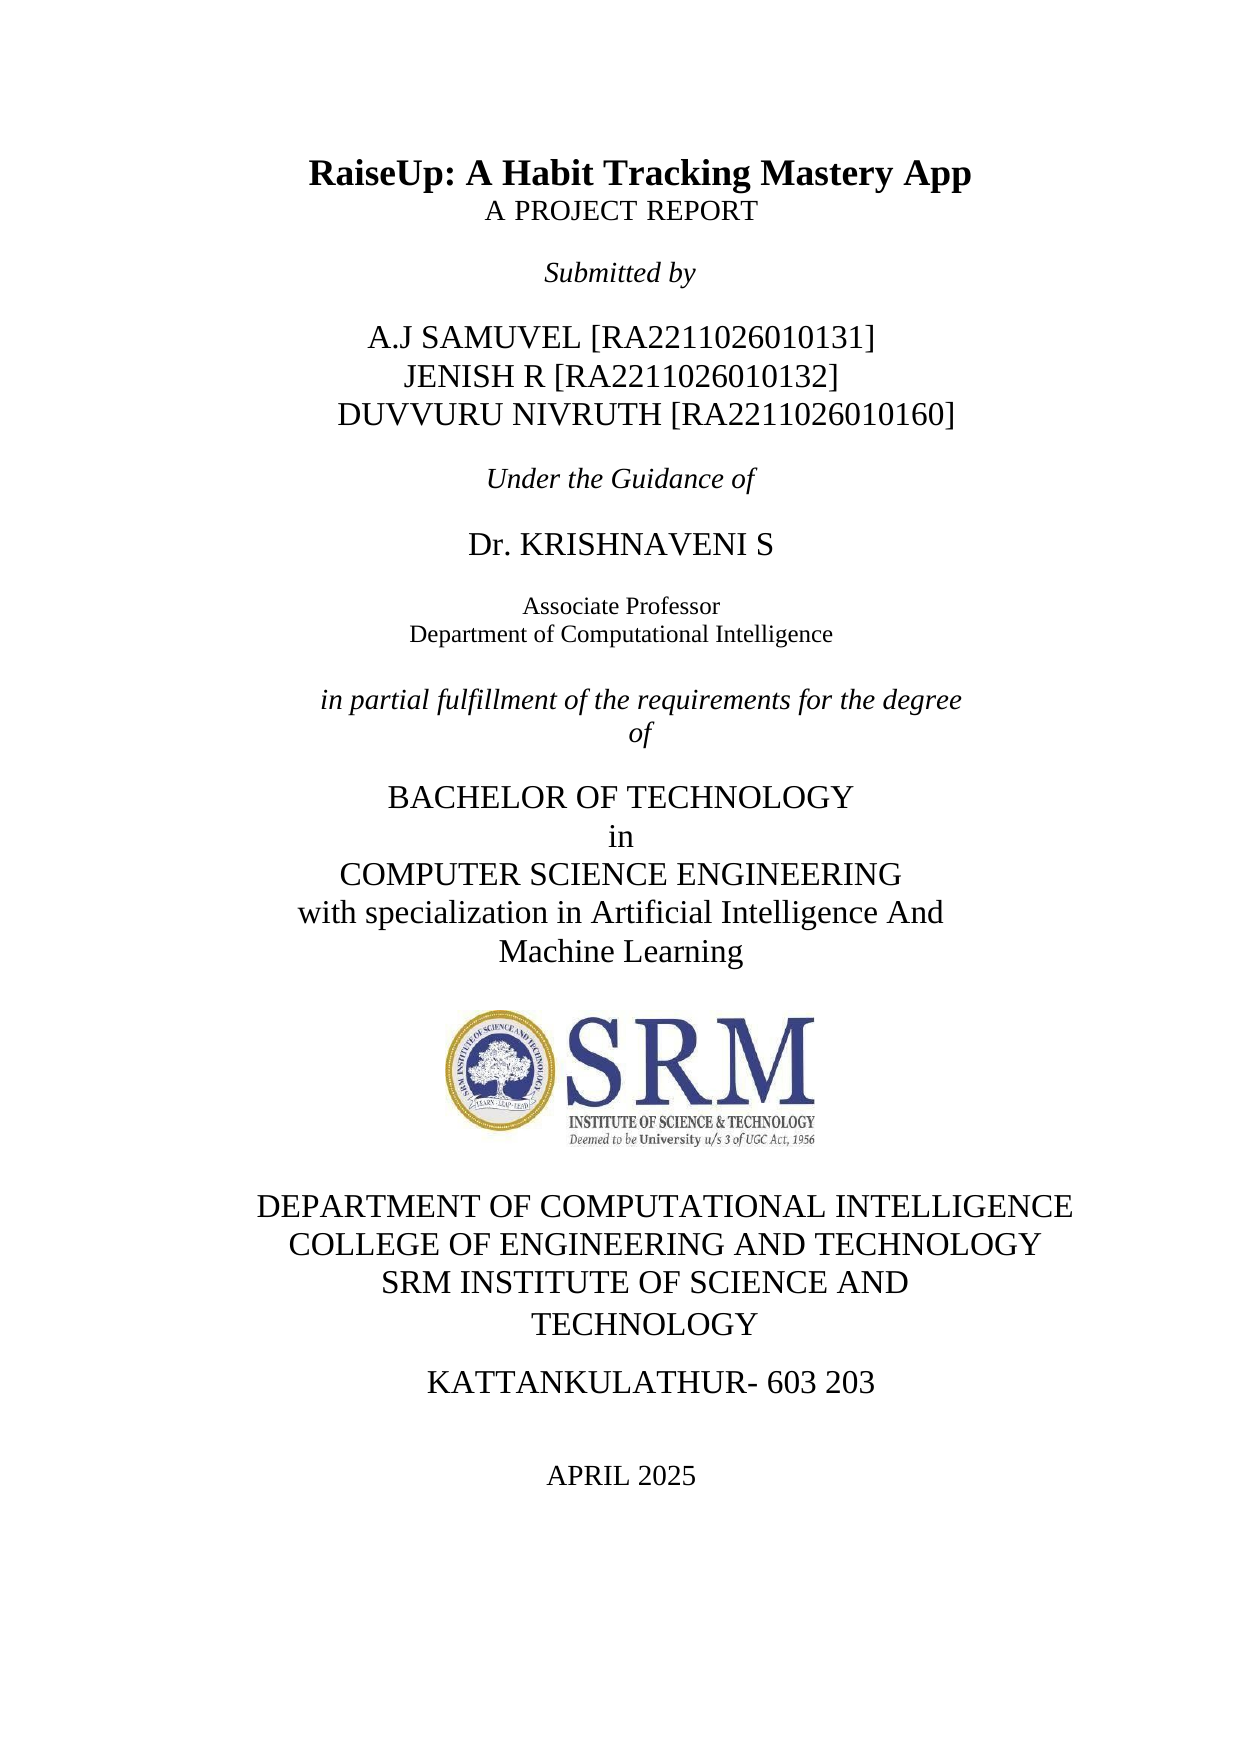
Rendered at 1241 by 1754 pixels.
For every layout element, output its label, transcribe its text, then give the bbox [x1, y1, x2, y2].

text A PROJECT REPORT [250, 193, 992, 227]
text Department of Computational Intelligence [250, 619, 992, 648]
text JENISH R [RA2211026010132] [250, 356, 992, 394]
subtitle COMPUTER SCIENCE ENGINEERING [249, 854, 992, 893]
subtitle DEPARTMENT OF COMPUTATIONAL INTELLIGENCE COLLEGE OF ENGINEERING AND TECHNOLOGY [250, 1186, 1080, 1263]
subtitle Submitted by [250, 255, 992, 289]
text Associate Professor [249, 591, 992, 619]
subtitle KATTANKULATHUR- 603 203 [250, 1362, 1052, 1400]
text A.J SAMUVEL [RA2211026010131] [250, 318, 992, 356]
subtitle in [249, 816, 992, 854]
text SRM INSTITUTE OF SCIENCE AND TECHNOLOGY [268, 1263, 1021, 1342]
subtitle Dr. KRISHNAVENI S [249, 524, 992, 562]
subtitle in partial fulfillment of the requirements for the degree of [312, 682, 969, 749]
subtitle Under the Guidance of [249, 461, 992, 495]
text DUVVURU NIVRUTH [RA2211026010160] [250, 394, 992, 433]
subtitle BACHELOR OF TECHNOLOGY [249, 778, 992, 816]
subtitle with specialization in Artificial Intelligence And Machine Learning [249, 893, 992, 969]
subtitle APRIL 2025 [250, 1458, 992, 1491]
picture [445, 1010, 815, 1147]
text RaiseUp: A Habit Tracking Mastery App [250, 150, 992, 193]
